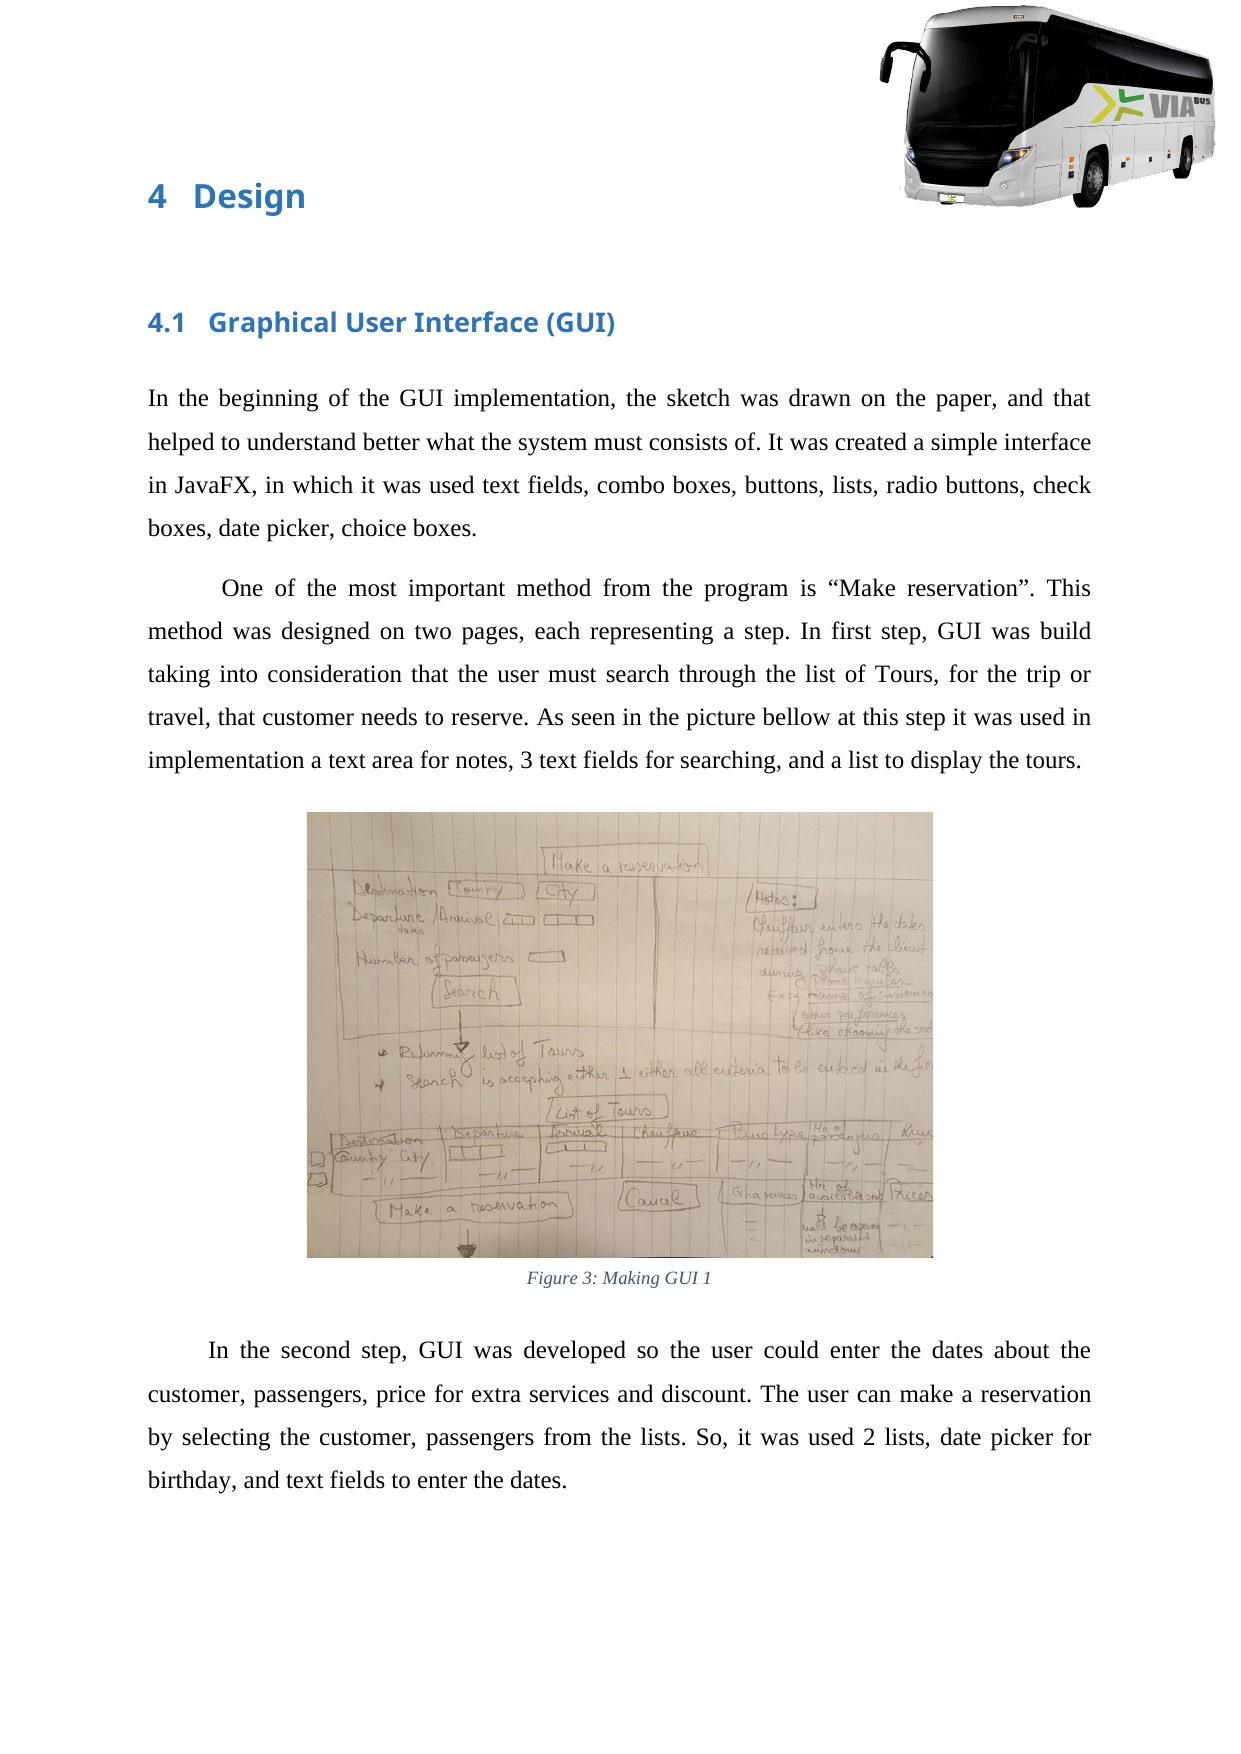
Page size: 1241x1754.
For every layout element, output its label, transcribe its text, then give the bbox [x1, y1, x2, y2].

subtitle Design [148, 173, 1093, 218]
picture [306, 812, 934, 1258]
picture [874, 0, 1218, 213]
text One of the most important method from the program is “Make reservation”. This method was designed on two pages, each representing a step. In first step, GUI was build taking into consideration that the user must search through the list of Tours, for the trip or travel, that customer needs to reserve. As seen in the picture bellow at this step it was used in implementation a text area for notes, 3 text fields for searching, and a list to display the tours. [148, 573, 1093, 774]
subtitle Graphical User Interface (GUI) [148, 303, 1093, 340]
text In the beginning of the GUI implementation, the sketch was drawn on the paper, and that helped to understand better what the system must consists of. It was created a simple interface in JavaFX, in which it was used text fields, combo boxes, buttons, lists, radio buttons, check boxes, date picker, choice boxes. [148, 383, 1093, 542]
text In the second step, GUI was developed so the user could enter the dates about the customer, passengers, price for extra services and discount. The user can make a reservation by selecting the customer, passengers from the lists. So, it was used 2 lists, date picker for birthday, and text fields to enter the dates. [148, 1336, 1093, 1494]
